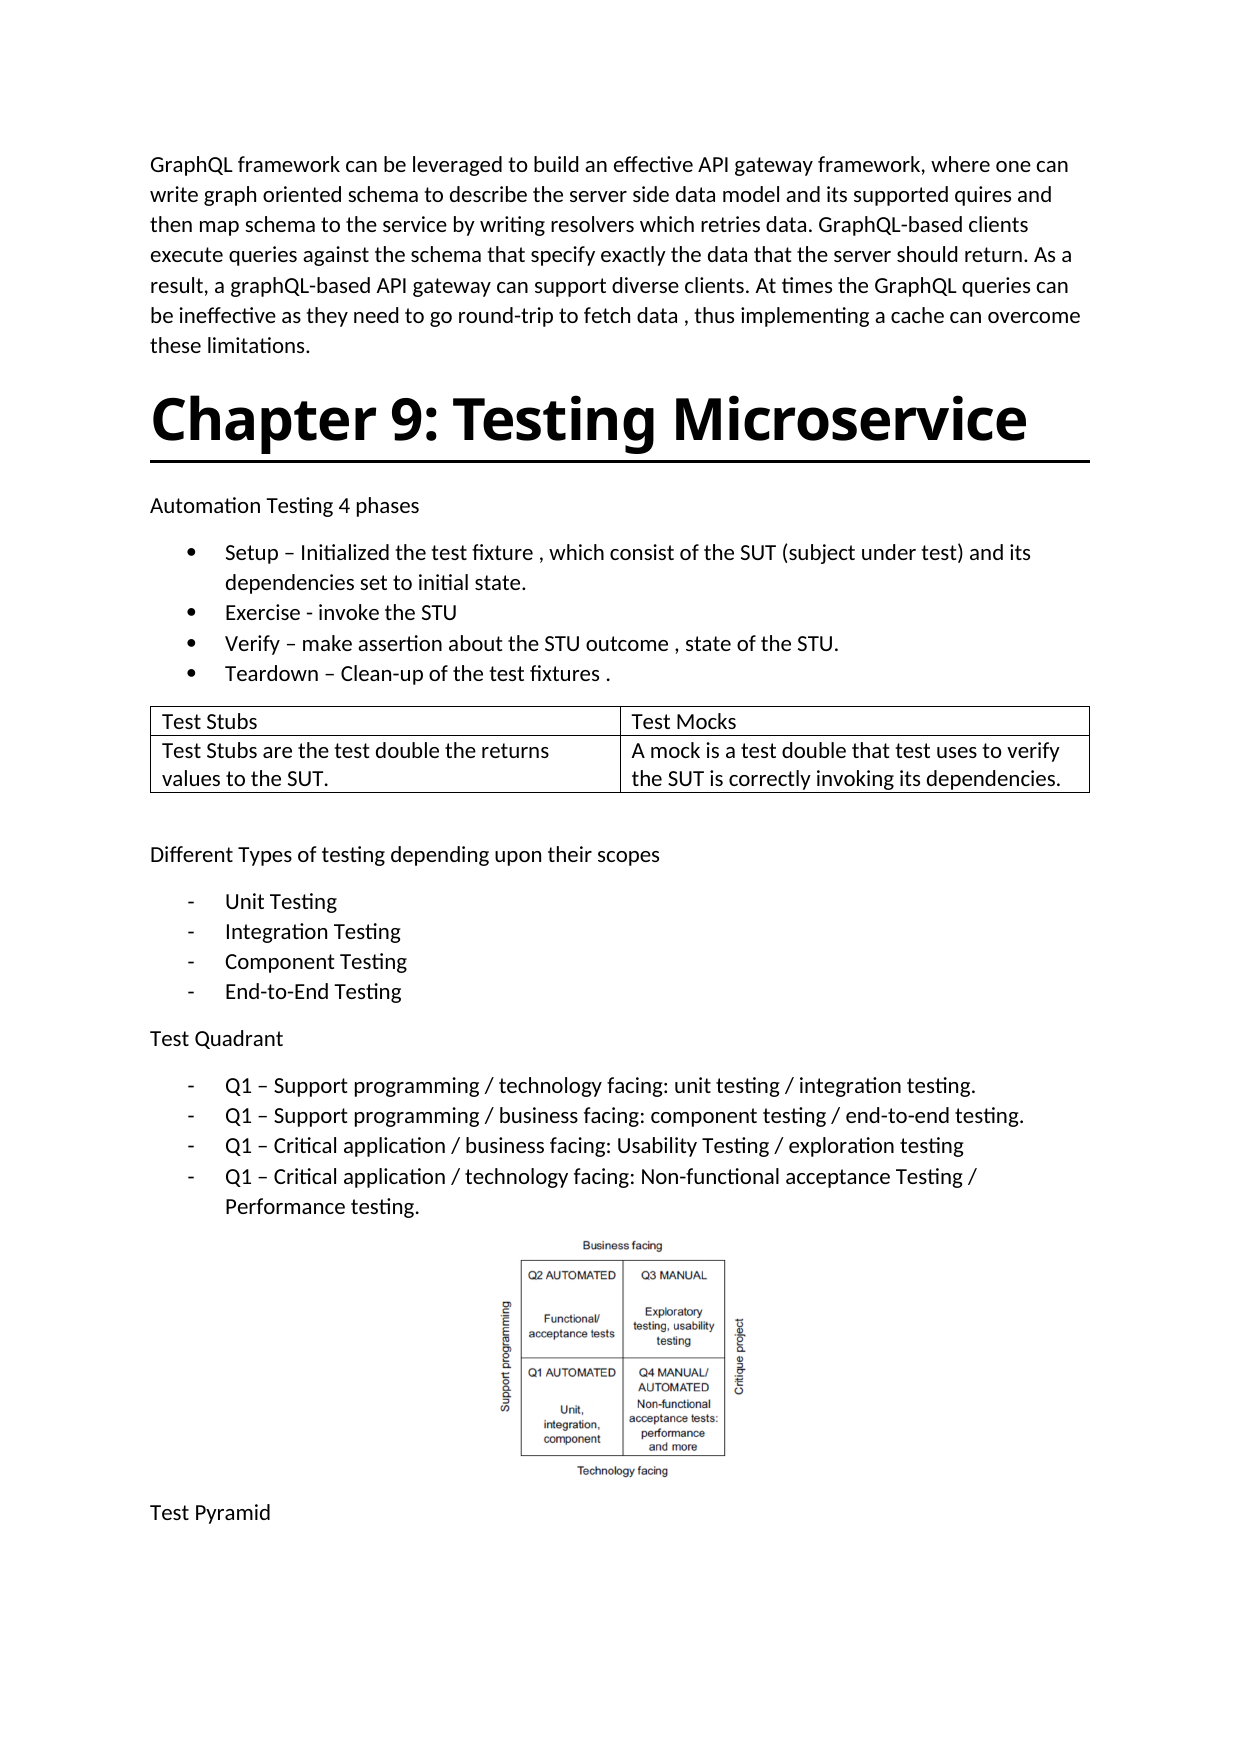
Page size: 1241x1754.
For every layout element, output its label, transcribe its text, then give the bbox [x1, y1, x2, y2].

list Q1 – Support programming / technology facing: unit testing / integration testing. [187, 1071, 1090, 1099]
list Setup – Initialized the test fixture , which consist of the SUT (subject under test) and its dependencies set to initial state. [187, 538, 1090, 596]
list End-to-End Testing [187, 977, 1090, 1005]
list Component Testing [187, 947, 1090, 975]
text Test Pyramid [150, 1498, 1090, 1526]
list Verify – make assertion about the STU outcome , state of the STU. [187, 629, 1090, 657]
text Automation Testing 4 phases [150, 491, 1090, 519]
list Exercise - invoke the STU [187, 598, 1090, 627]
list Q1 – Critical application / business facing: Usability Testing / exploration testing [187, 1132, 1090, 1159]
table_header Test Mocks [621, 707, 1089, 735]
picture [492, 1238, 748, 1480]
title Chapter 9: Testing Microservice [150, 378, 1090, 460]
list Unit Testing [187, 887, 1090, 915]
text Test Quadrant [150, 1024, 1090, 1052]
table_cell Test Stubs are the test double the returns values to the SUT. [151, 736, 620, 792]
table_cell A mock is a test double that test uses to verify the SUT is correctly invoking its dependencies. [621, 736, 1089, 792]
text Different Types of testing depending upon their scopes [150, 840, 1090, 868]
list Integration Testing [187, 917, 1090, 945]
table_header Test Stubs [151, 707, 620, 735]
list Teardown – Clean-up of the test fixtures . [187, 659, 1090, 687]
list Q1 – Critical application / technology facing: Non-functional acceptance Testing / Performance testing. [187, 1162, 1090, 1220]
text GraphQL framework can be leveraged to build an effective API gateway framework, where one can write graph oriented schema to describe the server side data model and its supported quires and then map schema to the service by writing resolvers which retries data. GraphQL-based clients execute queries against the schema that specify exactly the data that the server should return. As a result, a graphQL-based API gateway can support diverse clients. At times the GraphQL queries can be ineffective as they need to go round-trip to fetch data , thus implementing a cache can overcome these limitations. [150, 150, 1090, 359]
list Q1 – Support programming / business facing: component testing / end-to-end testing. [187, 1101, 1090, 1129]
